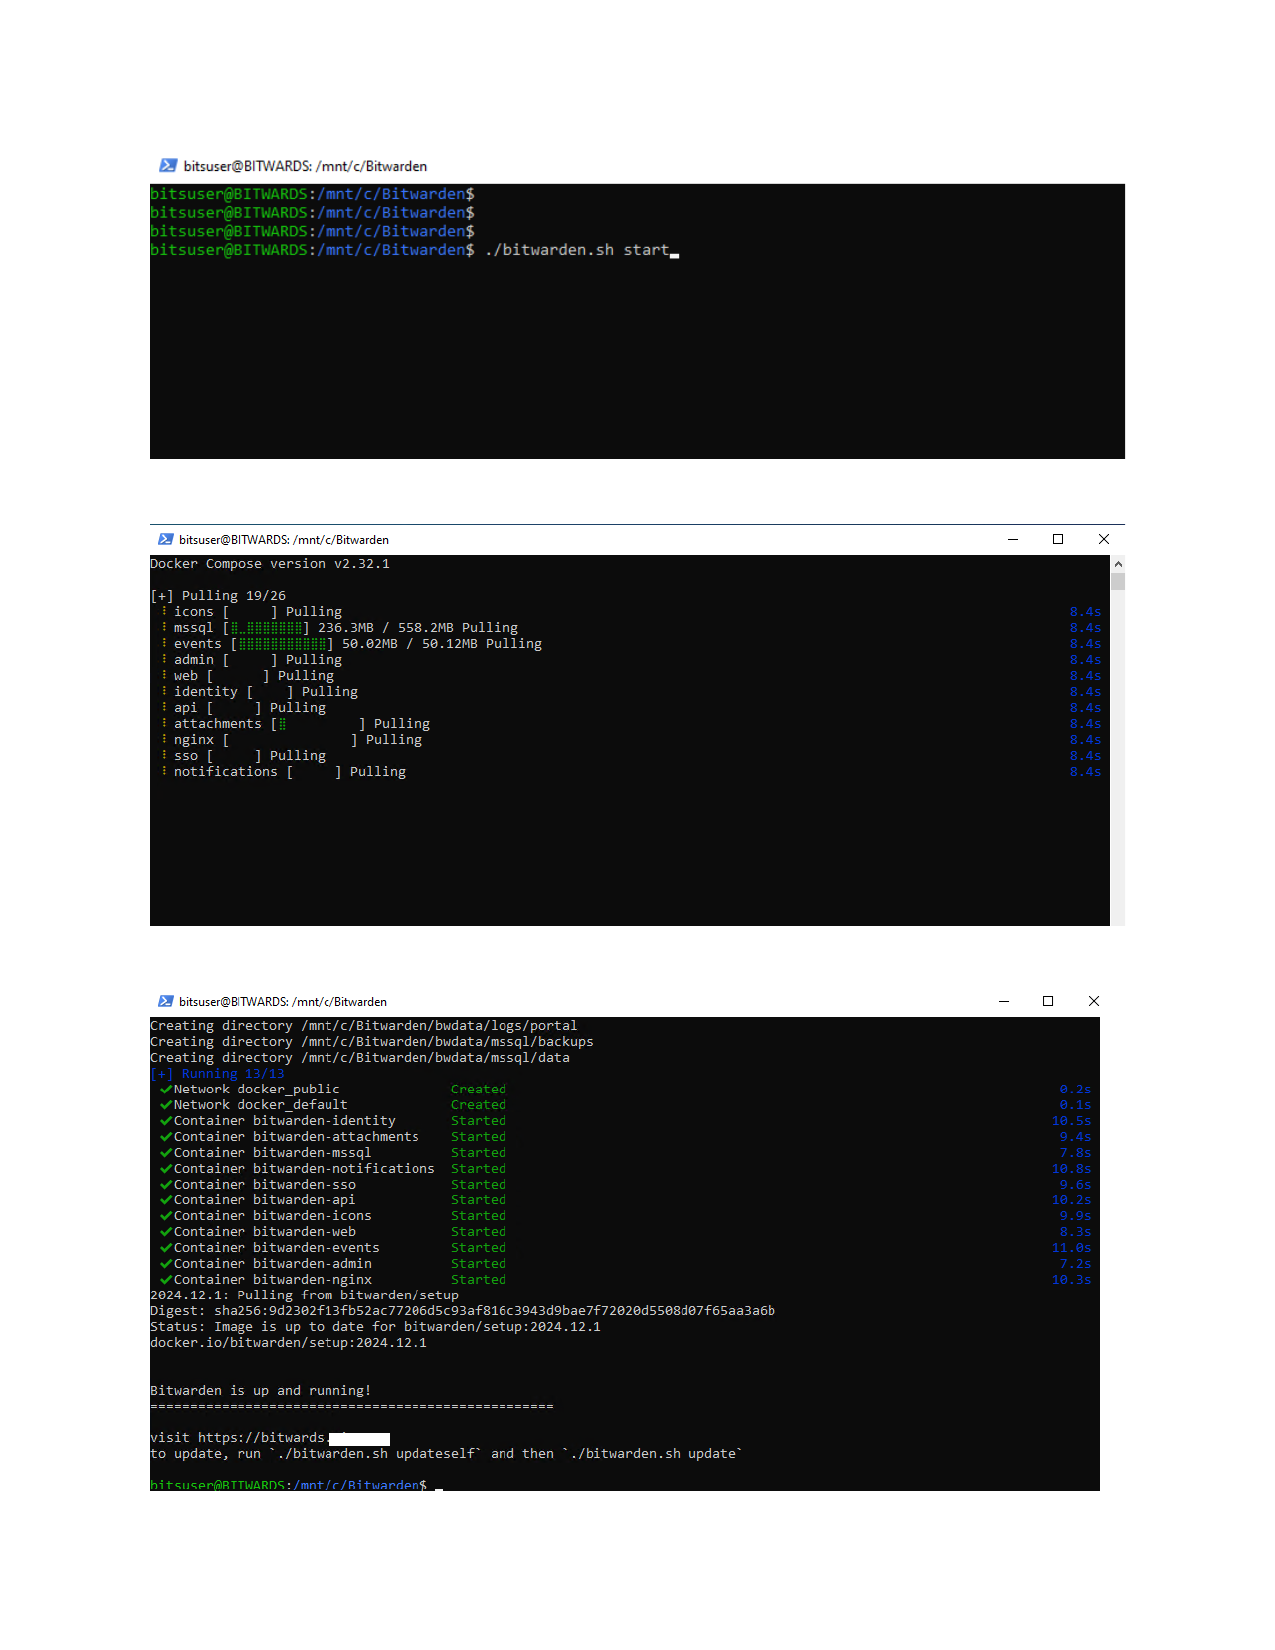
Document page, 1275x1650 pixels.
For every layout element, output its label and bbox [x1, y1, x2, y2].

picture [150, 991, 1125, 1497]
picture [150, 524, 1125, 926]
picture [150, 150, 1125, 459]
